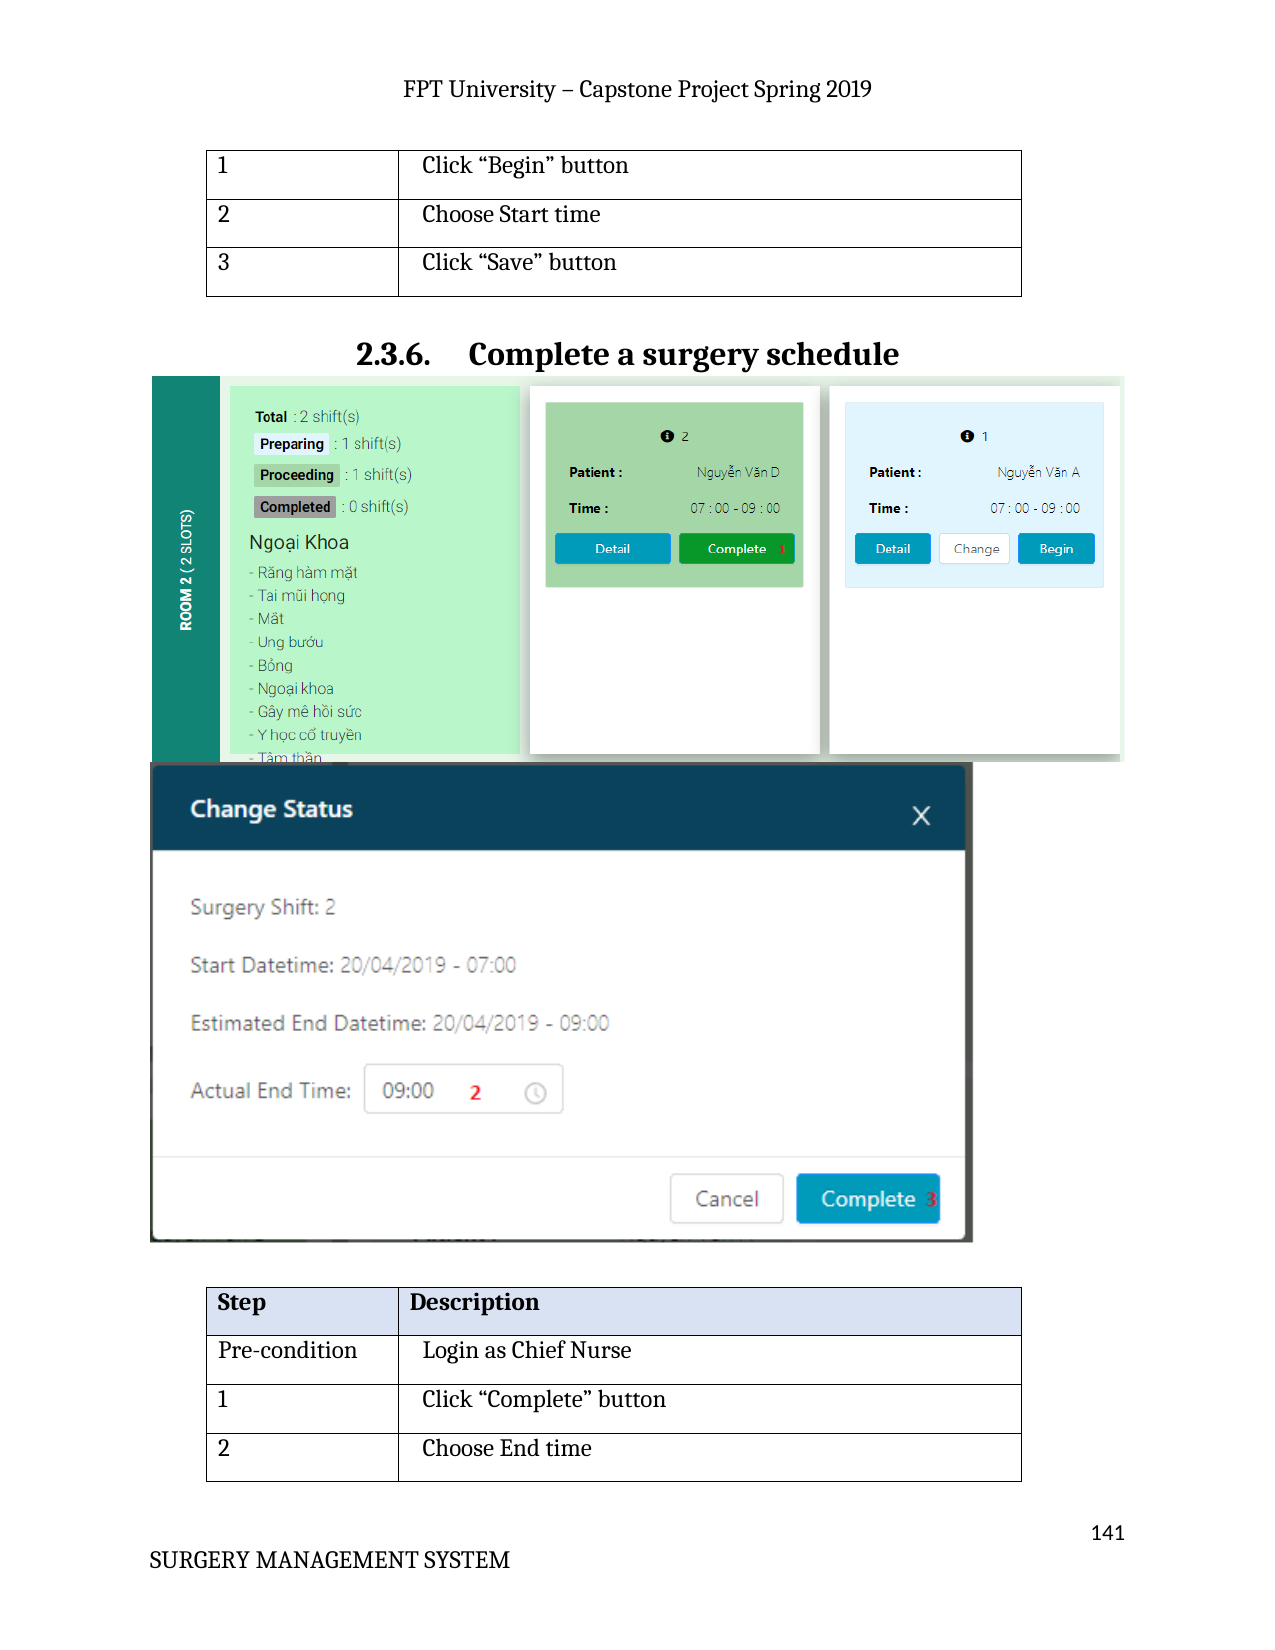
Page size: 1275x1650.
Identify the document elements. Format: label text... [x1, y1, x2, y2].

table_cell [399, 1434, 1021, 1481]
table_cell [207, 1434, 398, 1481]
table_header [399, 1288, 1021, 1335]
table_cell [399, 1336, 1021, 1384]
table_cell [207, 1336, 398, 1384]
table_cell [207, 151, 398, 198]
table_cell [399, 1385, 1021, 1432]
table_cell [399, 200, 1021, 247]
picture [150, 373, 1125, 1249]
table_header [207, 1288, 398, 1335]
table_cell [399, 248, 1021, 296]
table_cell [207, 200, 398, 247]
list Complete a surgery schedule [356, 335, 1125, 373]
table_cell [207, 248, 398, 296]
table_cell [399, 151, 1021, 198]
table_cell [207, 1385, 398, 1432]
